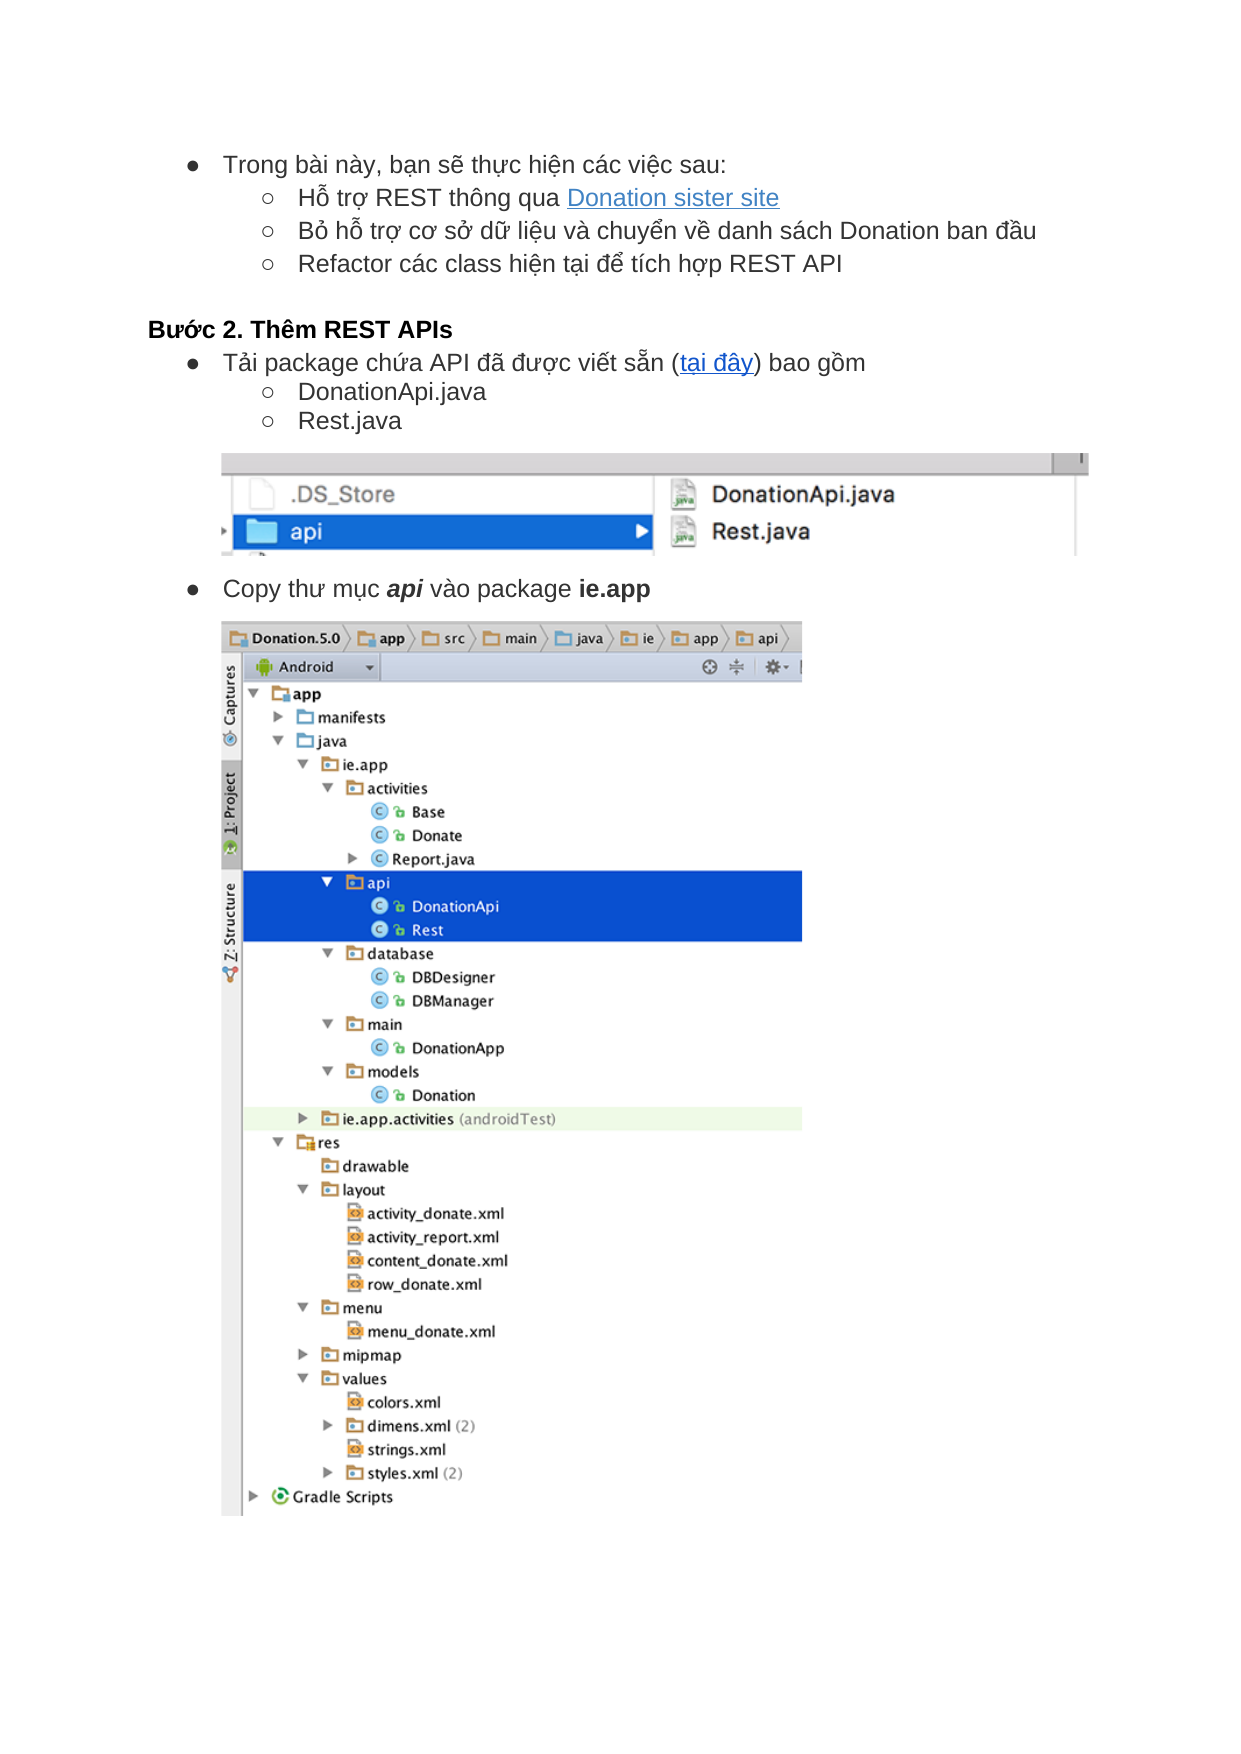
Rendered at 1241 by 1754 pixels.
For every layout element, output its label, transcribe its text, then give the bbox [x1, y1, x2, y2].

text Bước 2. Thêm REST APIs [148, 315, 1090, 344]
list DonationApi.java [260, 377, 1090, 406]
picture [221, 453, 1089, 556]
list Bỏ hỗ trợ cơ sở dữ liệu và chuyển về danh sách Donation ban đầu [260, 216, 1090, 245]
list Copy thư mục api vào package ie.app [185, 574, 1090, 603]
picture [221, 621, 803, 1516]
list Tải package chứa API đã được viết sẵn (tại đây) bao gồm [185, 348, 1090, 377]
list Hỗ trợ REST thông qua Donation sister site [260, 183, 1090, 212]
list Refactor các class hiện tại để tích hợp REST API [260, 249, 1090, 278]
list Trong bài này, bạn sẽ thực hiện các việc sau: [185, 150, 1090, 179]
list Rest.java [260, 406, 1090, 434]
